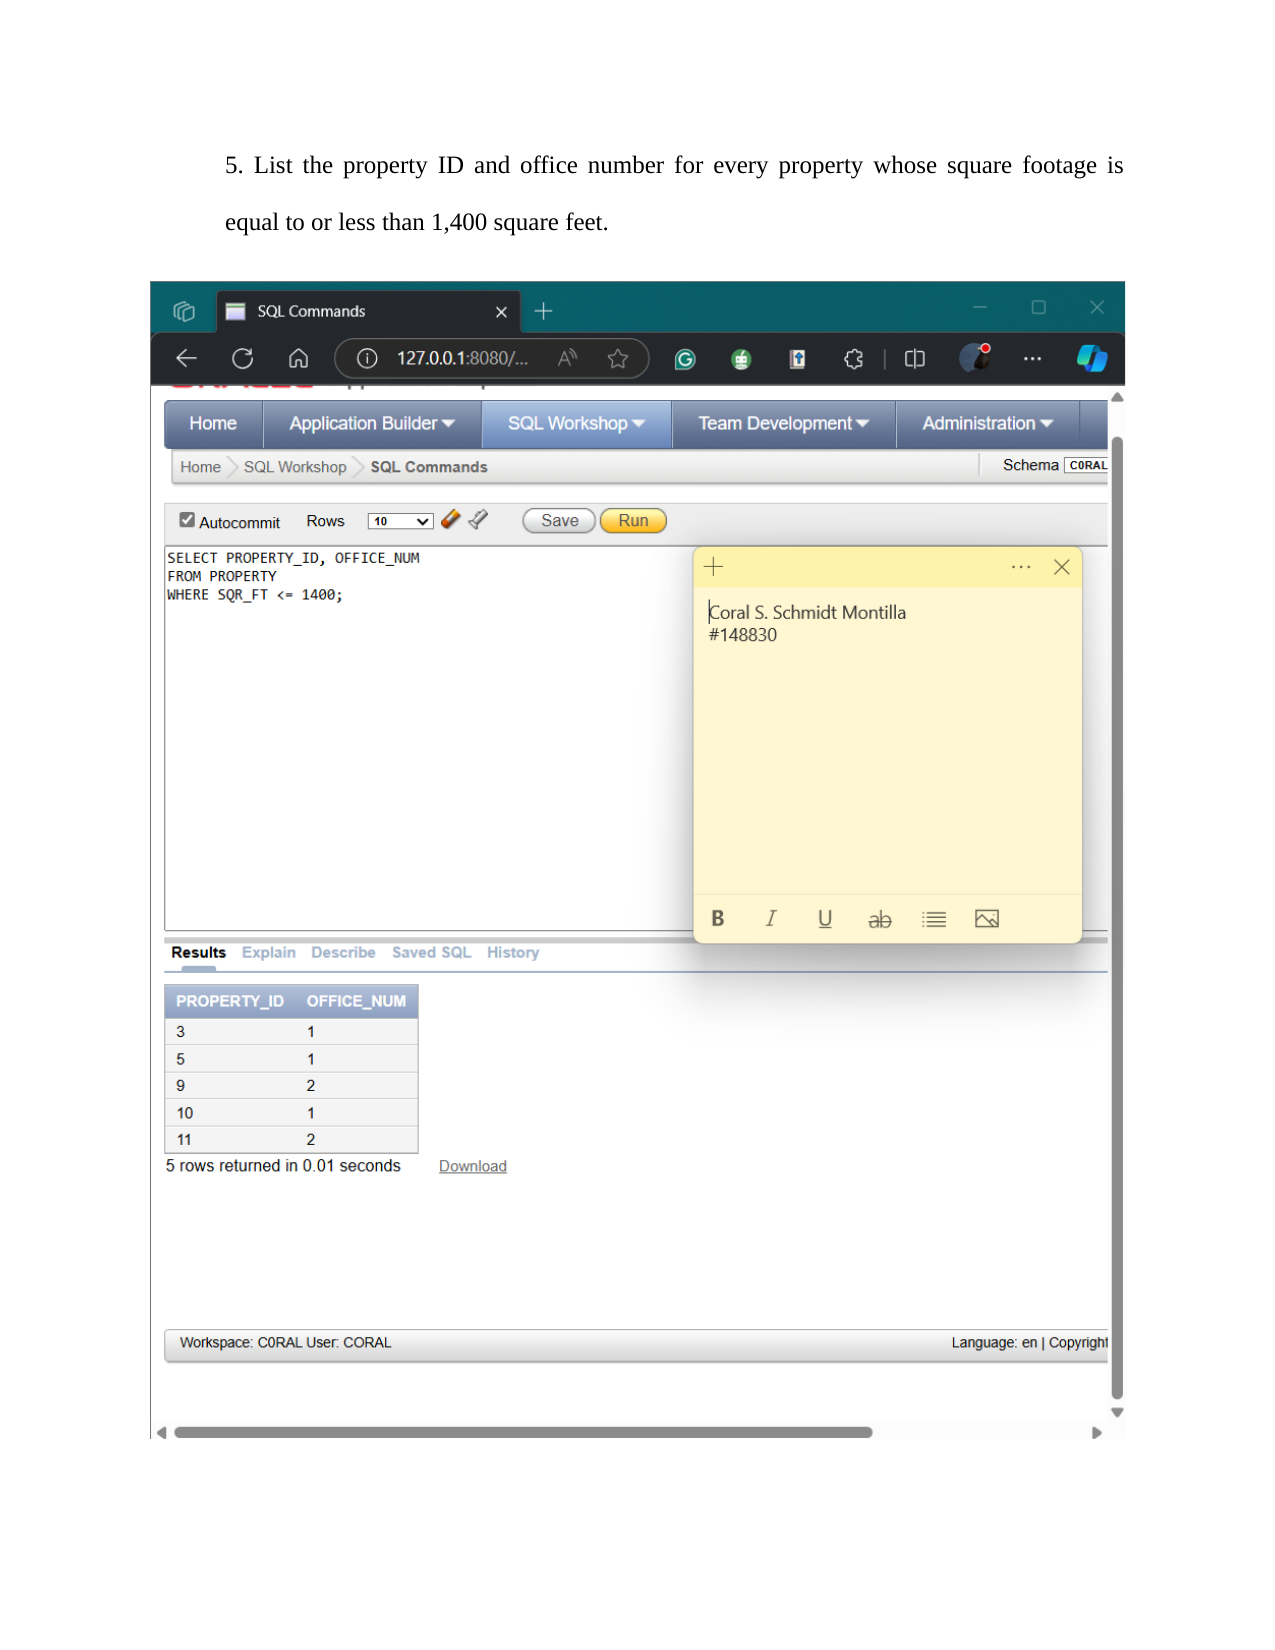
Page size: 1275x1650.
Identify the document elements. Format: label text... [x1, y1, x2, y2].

picture [150, 281, 1125, 1439]
text 5. List the property ID and office number for every property whose square footage is equal to or less than 1,400 square feet. [225, 150, 1125, 236]
